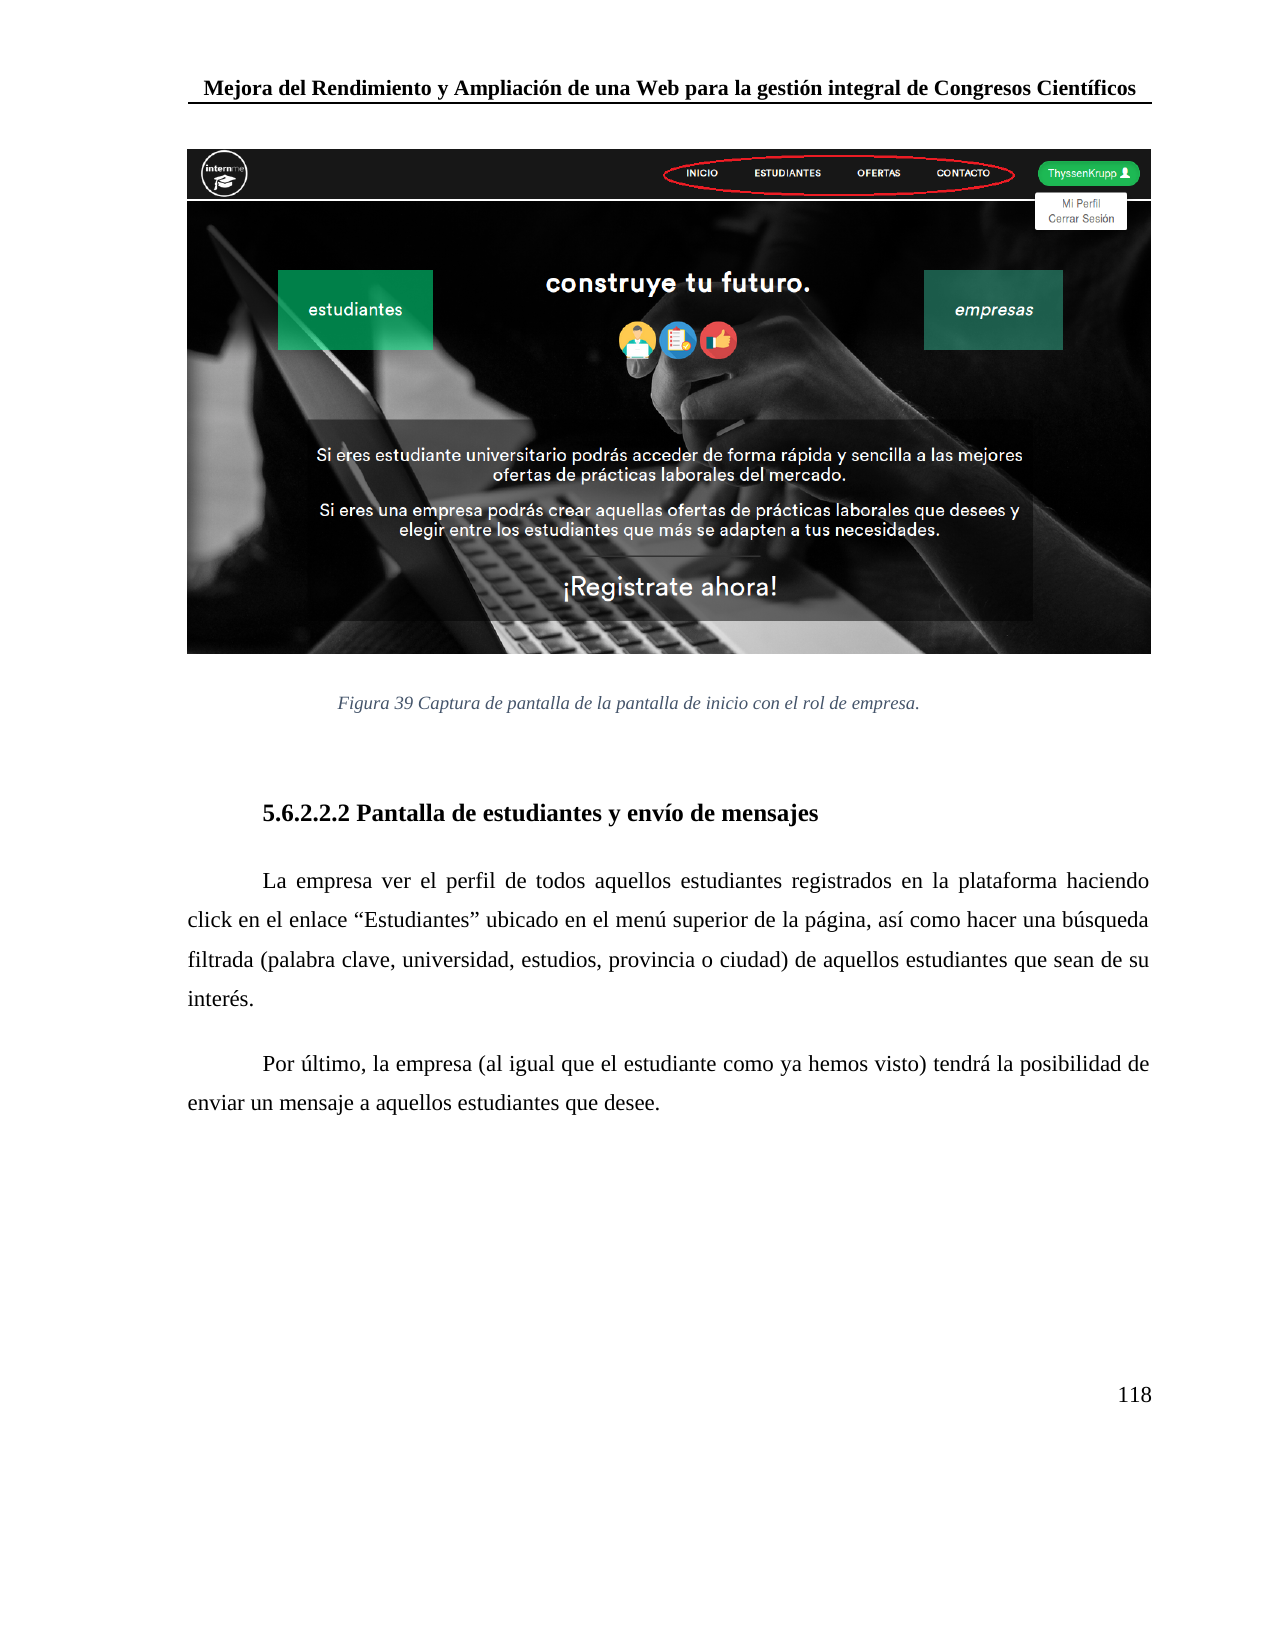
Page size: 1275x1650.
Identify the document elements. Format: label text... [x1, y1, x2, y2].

text Por último, la empresa (al igual que el estudiante como ya hemos visto) tendrá la posibilidad de enviar un mensaje a aquellos estudiantes que desee. [187, 1049, 1152, 1115]
picture [187, 149, 1151, 654]
subtitle 5.6.2.2.2 Pantalla de estudiantes y envío de mensajes [187, 798, 1152, 827]
text La empresa ver el perfil de todos aquellos estudiantes registrados en la plataforma haciendo click en el enlace “Estudiantes” ubicado en el menú superior de la página, así como hacer una búsqueda filtrada (palabra clave, universidad, estudios, provincia o ciudad) de aquellos estudiantes que sean de su interés. [187, 867, 1152, 1011]
